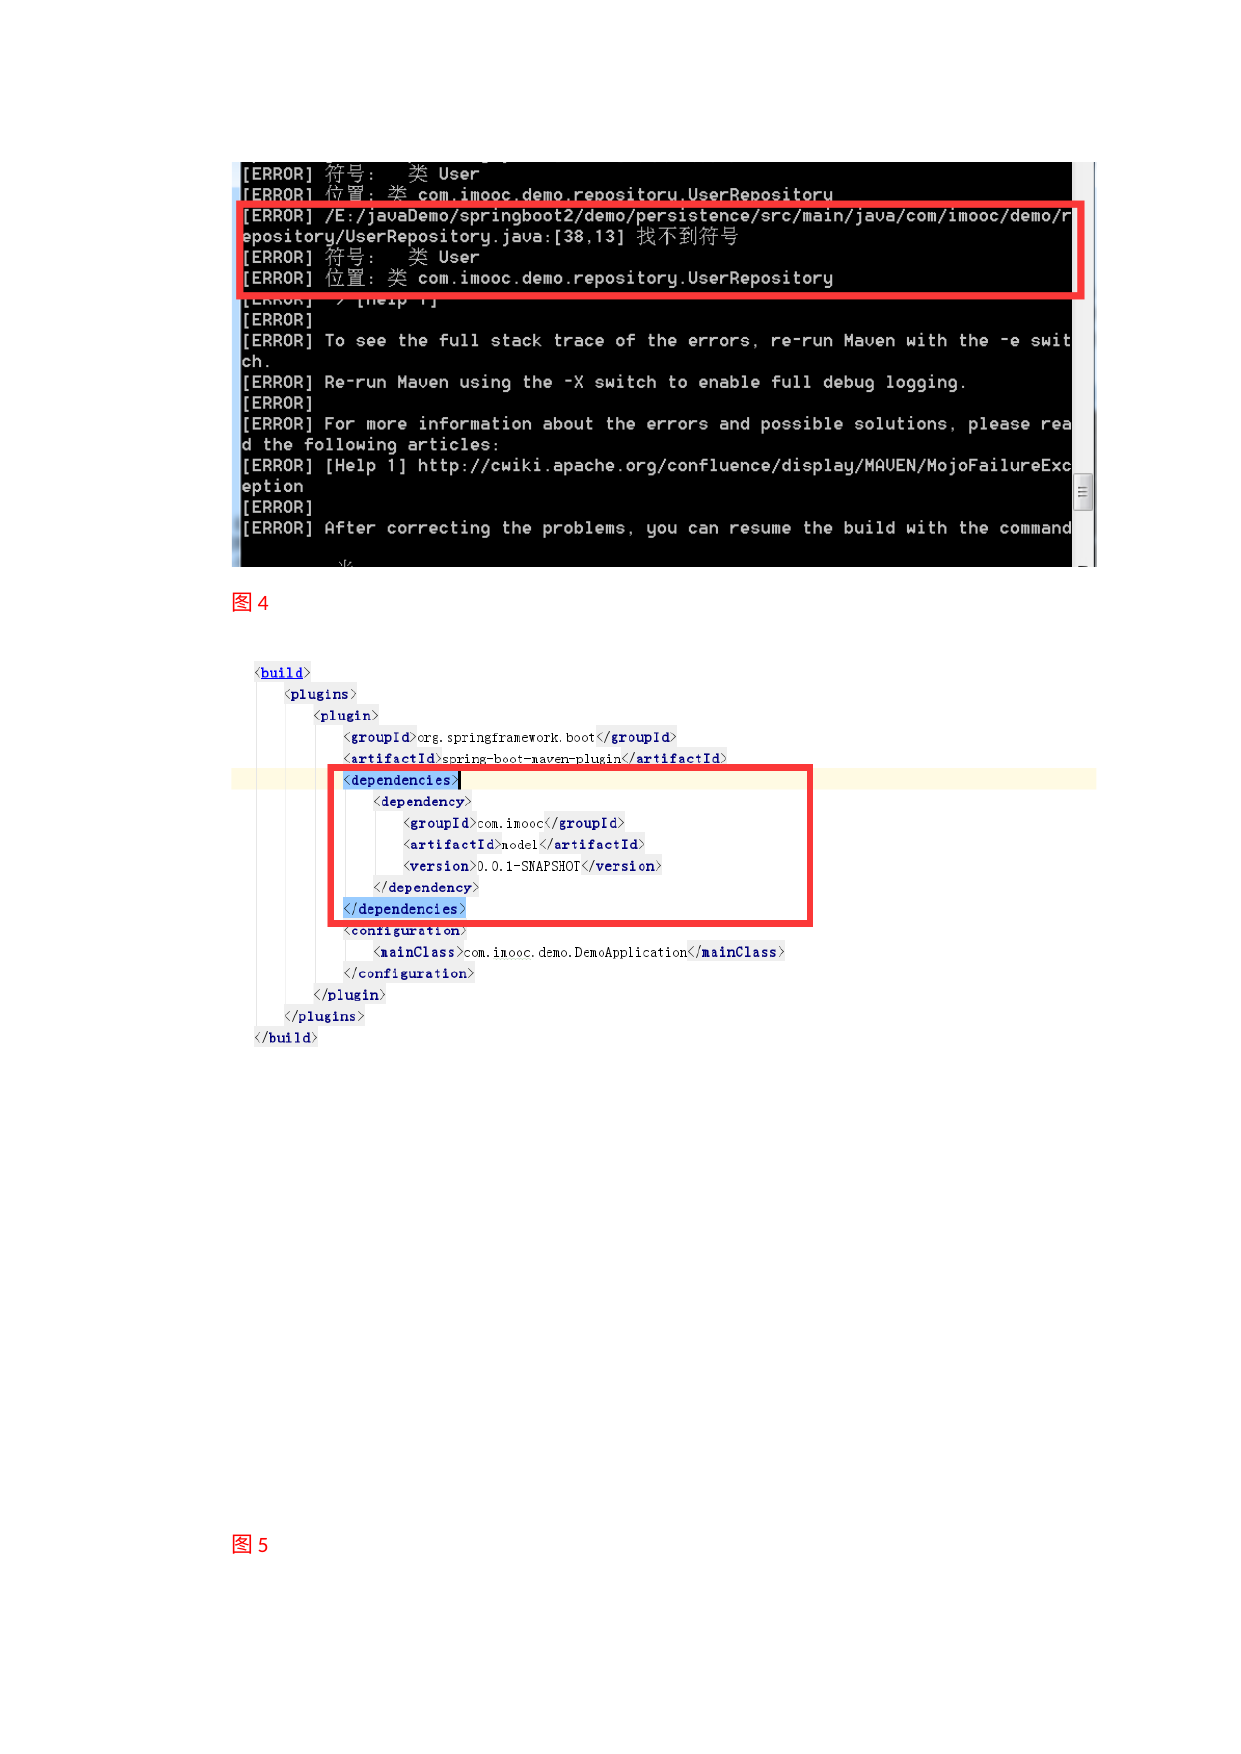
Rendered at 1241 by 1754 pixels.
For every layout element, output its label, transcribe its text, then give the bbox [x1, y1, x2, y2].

picture [231, 649, 1097, 1057]
picture [231, 162, 1097, 567]
text 图4 [187, 584, 1053, 617]
text 图5 [187, 1527, 1053, 1559]
